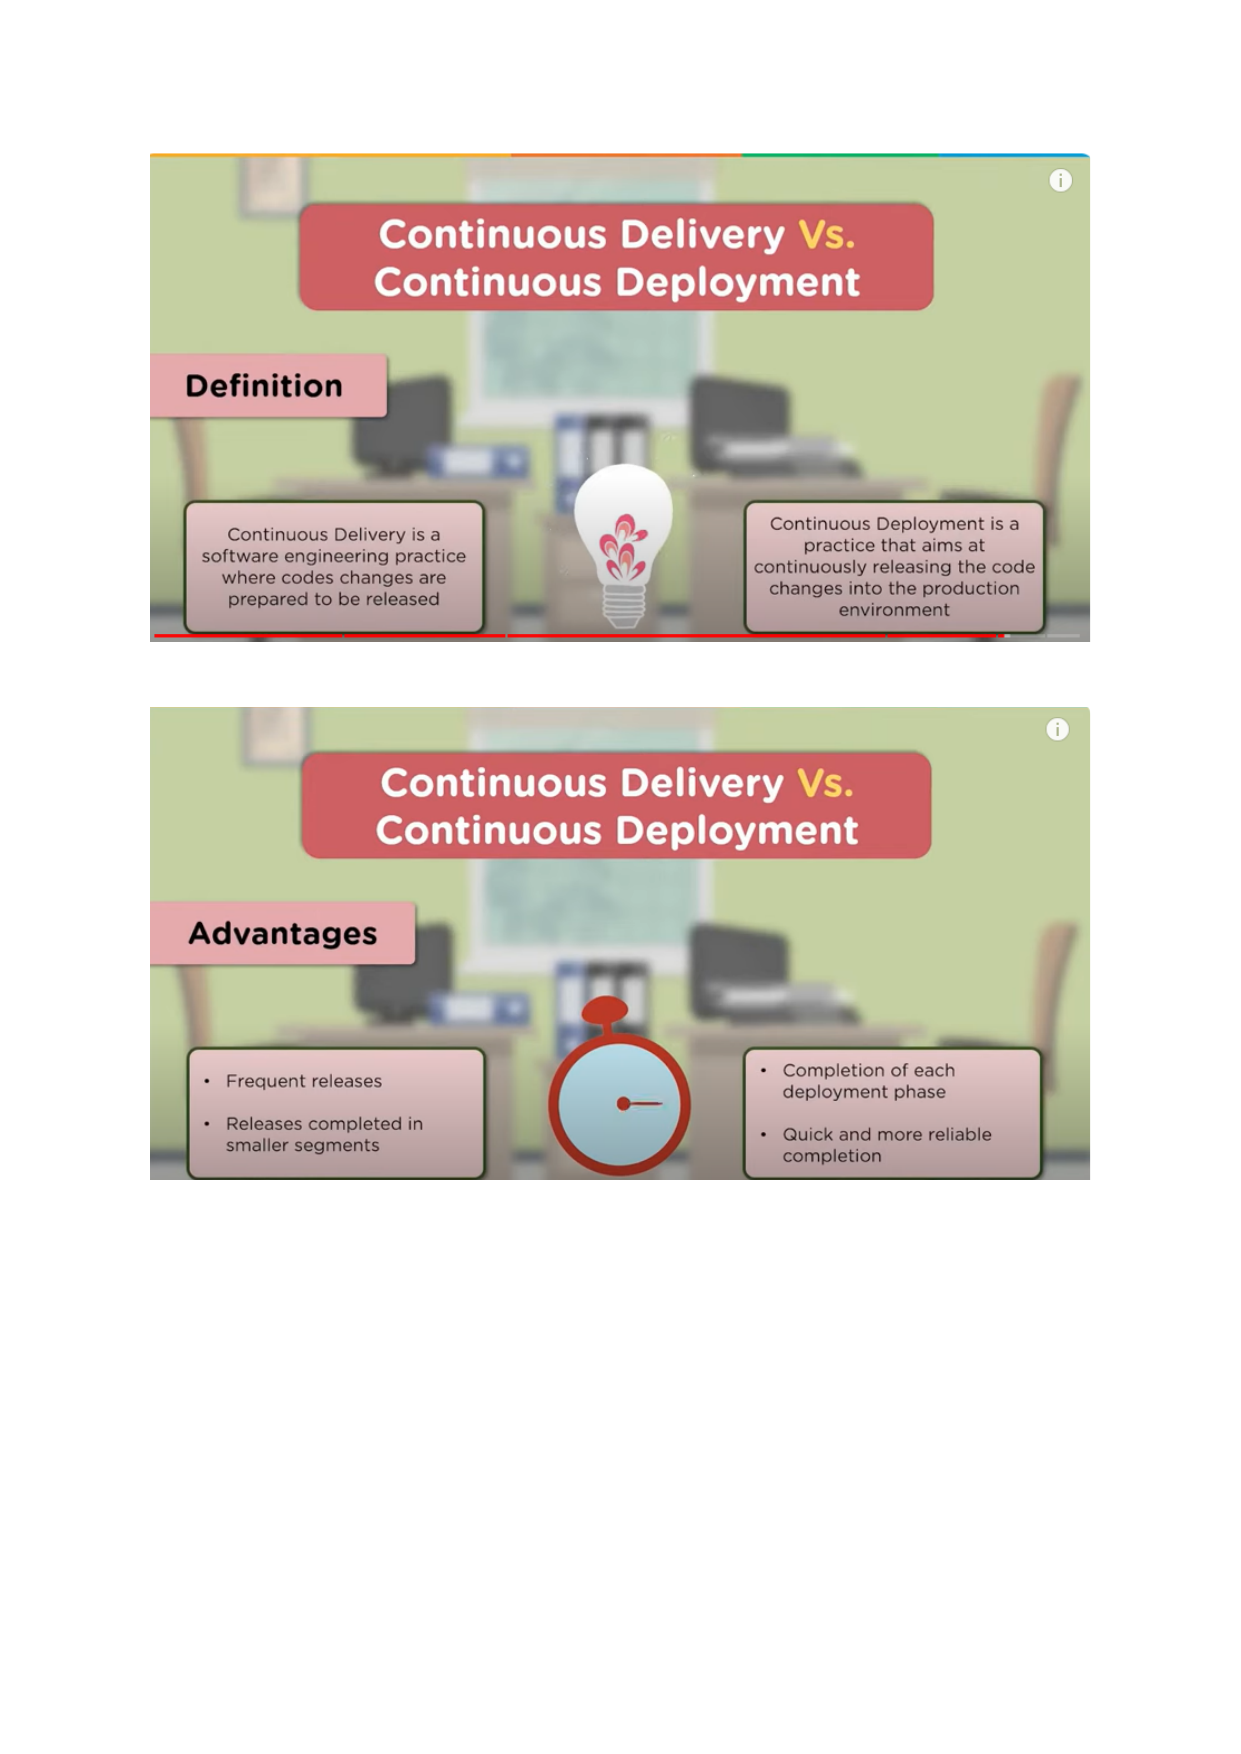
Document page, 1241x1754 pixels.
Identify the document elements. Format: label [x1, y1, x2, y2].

picture [150, 707, 1091, 1180]
picture [150, 150, 1091, 642]
